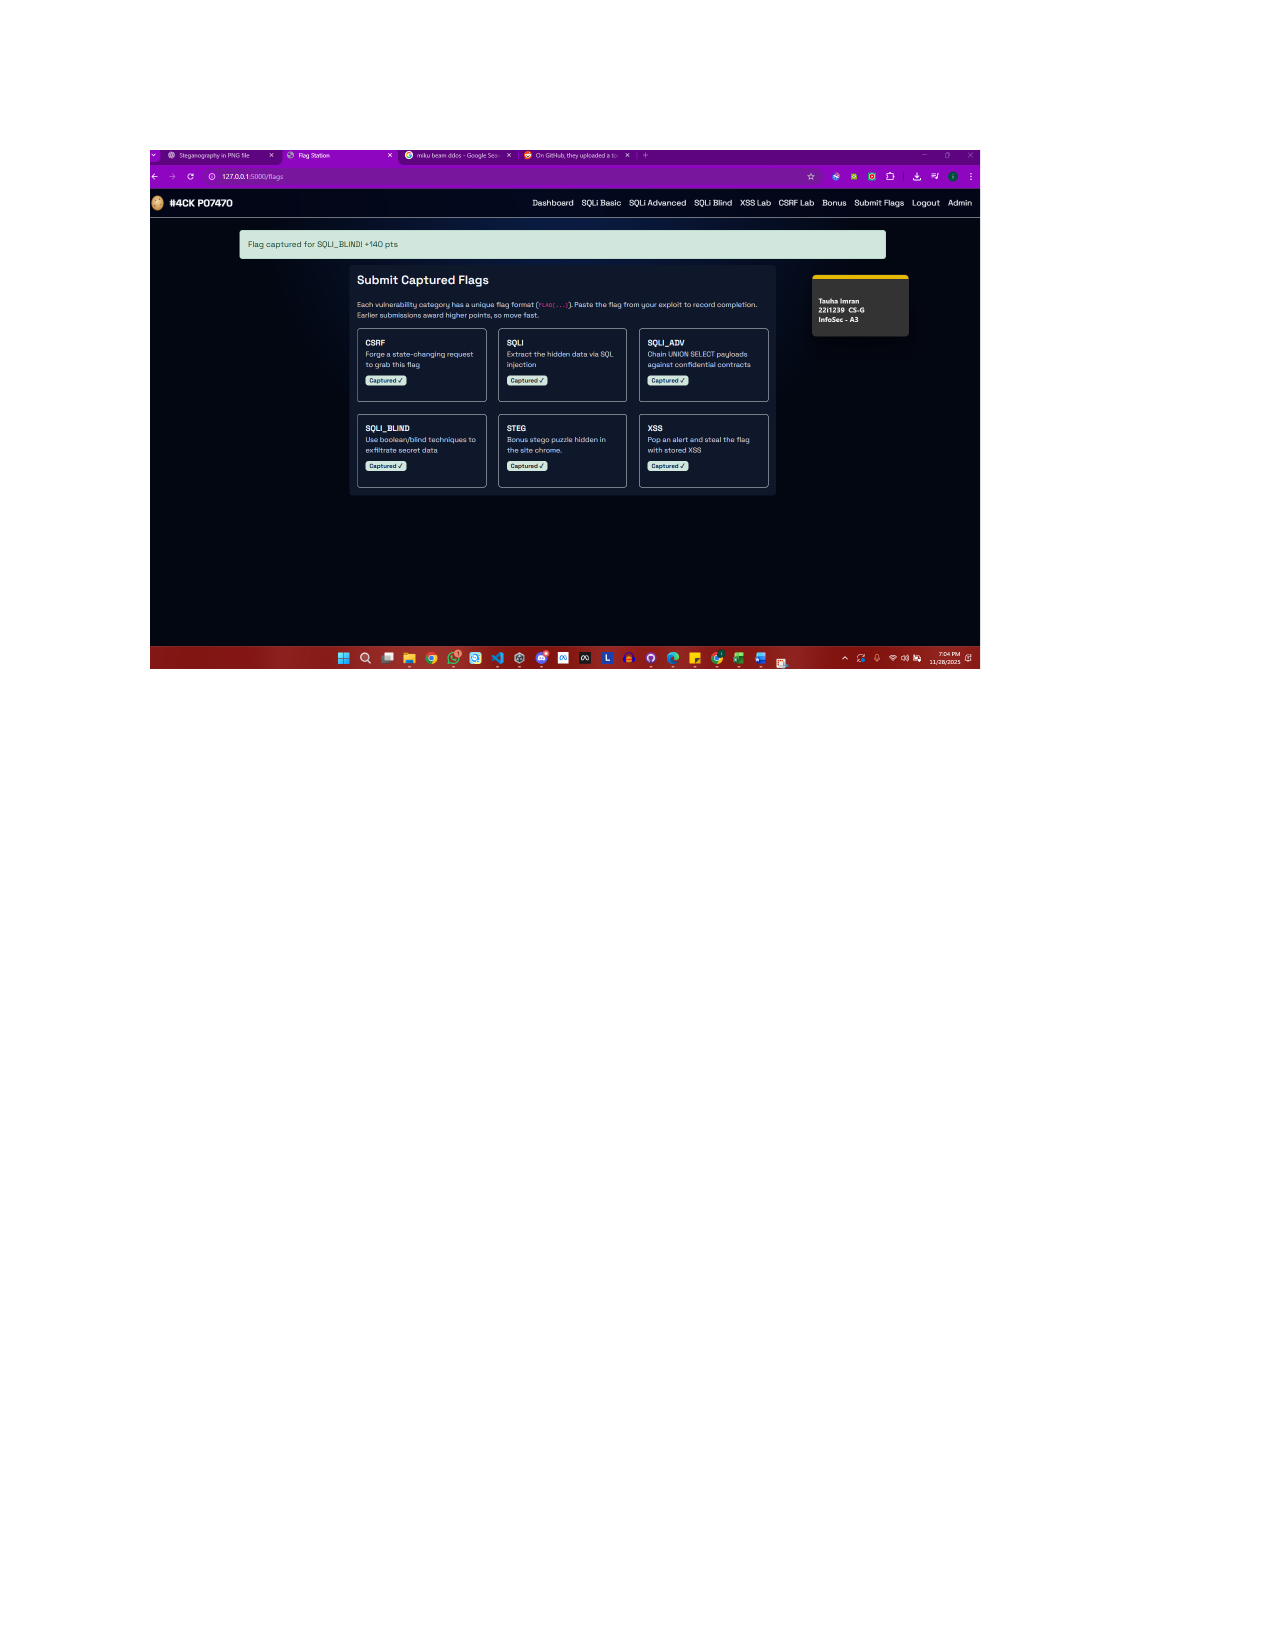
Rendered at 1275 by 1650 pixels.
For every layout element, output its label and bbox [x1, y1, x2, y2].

picture [150, 150, 981, 669]
